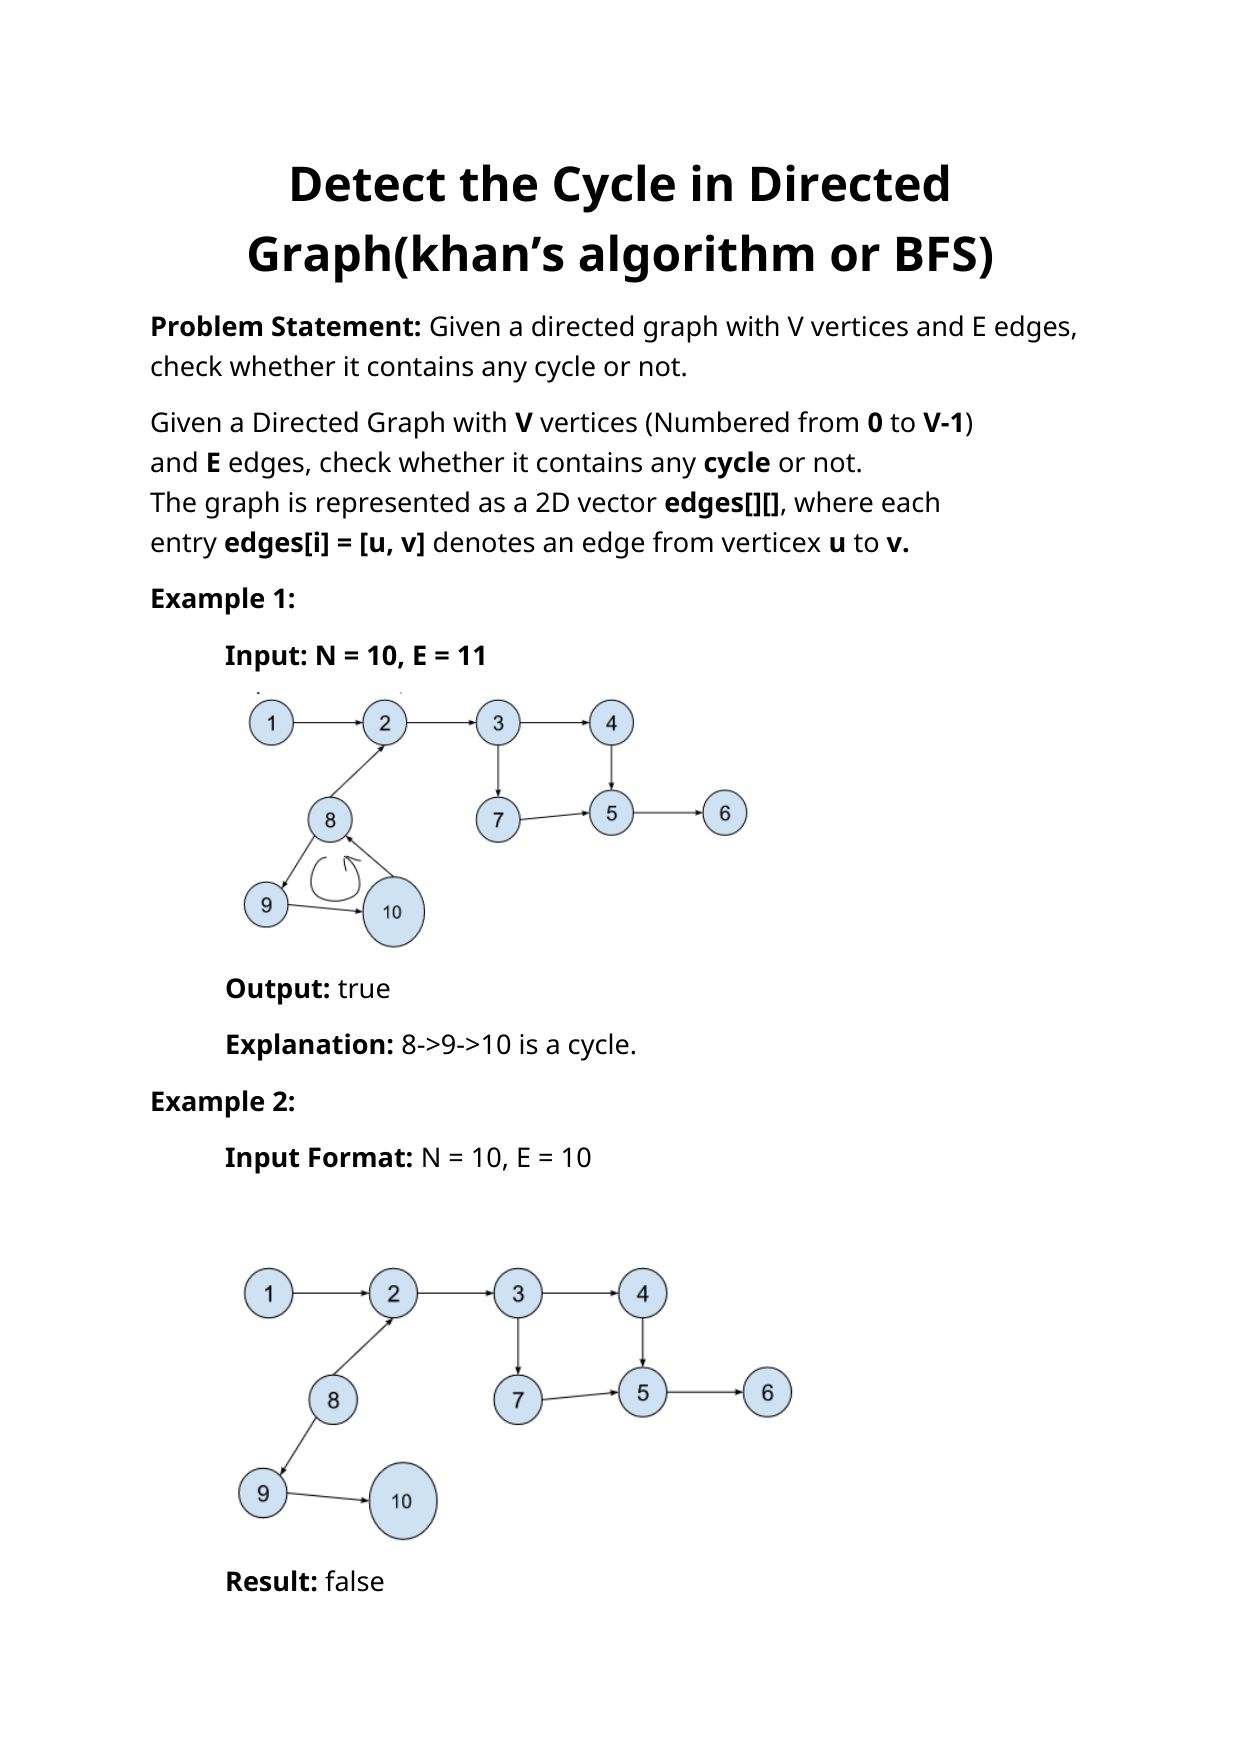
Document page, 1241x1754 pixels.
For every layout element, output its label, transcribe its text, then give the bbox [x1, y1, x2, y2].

picture [225, 1251, 824, 1544]
text Example 2: [150, 1082, 1090, 1119]
text Problem Statement: Given a directed graph with V vertices and E edges, check whether it contains any cycle or not. [150, 308, 1090, 384]
text Explanation: 8->9->10 is a cycle. [150, 1026, 1090, 1063]
text Input Format: N = 10, E = 10 [150, 1139, 1090, 1176]
text Example 1: [150, 580, 1090, 617]
text Output: true [150, 969, 1090, 1006]
text Given a Directed Graph with V vertices (Numbered from 0 to V-1) and E edges, check whether it contains any cycle or not. The graph is represented as a 2D vector edges[][], where each entry edges[i] = [u, v] denotes an edge from verticex u to v. [150, 404, 1090, 560]
text Input: N = 10, E = 11 [150, 636, 1090, 673]
text Result: false [150, 1563, 1090, 1599]
picture [225, 692, 784, 951]
text Detect the Cycle in Directed Graph(khan’s algorithm or BFS) [150, 150, 1090, 286]
